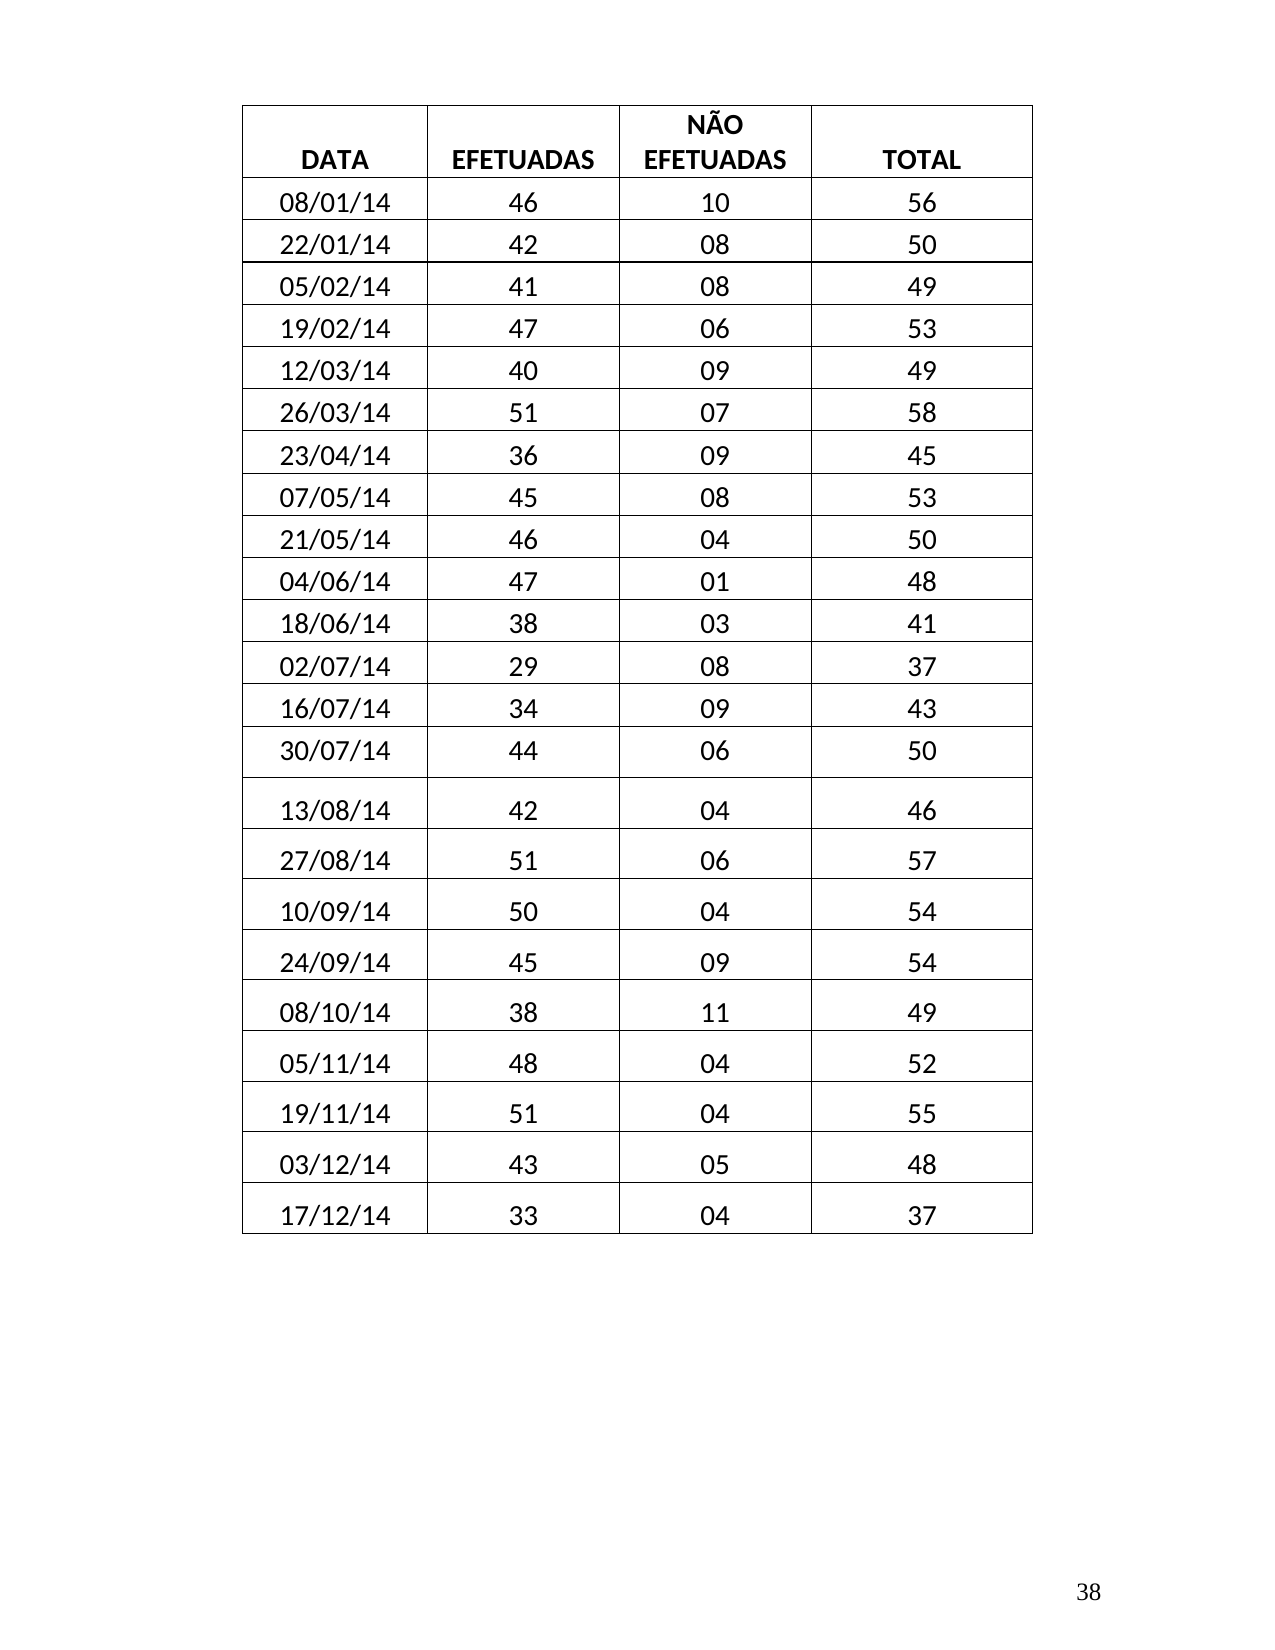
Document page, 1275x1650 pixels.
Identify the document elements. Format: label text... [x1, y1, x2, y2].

table_cell 27/08/14 [243, 829, 427, 878]
table_cell 49 [812, 980, 1032, 1030]
table_cell 18/06/14 [243, 600, 427, 641]
table_cell 05/02/14 [243, 263, 427, 304]
table_cell 54 [812, 879, 1032, 929]
table_cell 19/11/14 [243, 1082, 427, 1131]
table_cell [620, 768, 811, 777]
table_cell 40 [428, 347, 619, 388]
table_cell 46 [812, 778, 1032, 827]
table_cell 08/10/14 [243, 980, 427, 1030]
table_cell 26/03/14 [243, 389, 427, 430]
table_cell 34 [428, 684, 619, 726]
table_cell 05/11/14 [243, 1031, 427, 1081]
table_cell 50 [812, 220, 1032, 261]
table_cell 48 [812, 558, 1032, 599]
table_cell 03/12/14 [243, 1132, 427, 1182]
table_cell 06 [620, 305, 811, 346]
table_cell 09 [620, 347, 811, 388]
table_cell 36 [428, 431, 619, 472]
table_cell 08/01/14 [243, 178, 427, 219]
table_cell 38 [428, 600, 619, 641]
table_cell 16/07/14 [243, 684, 427, 726]
table_cell 51 [428, 1082, 619, 1131]
table_cell 43 [812, 684, 1032, 726]
table_cell 50 [428, 879, 619, 929]
table_cell 51 [428, 829, 619, 878]
table_cell 42 [428, 778, 619, 827]
table_cell 04 [620, 1031, 811, 1081]
table_cell 04 [620, 516, 811, 557]
table_cell 04 [620, 1082, 811, 1131]
table_cell 45 [428, 930, 619, 979]
table_cell 12/03/14 [243, 347, 427, 388]
table_cell 17/12/14 [243, 1183, 427, 1232]
table_cell 04 [620, 1183, 811, 1232]
table_cell 09 [620, 930, 811, 979]
table_cell 37 [812, 1183, 1032, 1232]
table_cell 58 [812, 389, 1032, 430]
table_header NÃO EFETUADAS [620, 106, 811, 177]
table_cell 51 [428, 389, 619, 430]
table_cell 05 [620, 1132, 811, 1182]
table_cell 44 [428, 727, 619, 768]
table_cell 24/09/14 [243, 930, 427, 979]
table_cell 33 [428, 1183, 619, 1232]
table_cell 53 [812, 474, 1032, 514]
table_cell 46 [428, 178, 619, 219]
table_cell 29 [428, 642, 619, 683]
table_cell 49 [812, 347, 1032, 388]
table_cell 45 [812, 431, 1032, 472]
table_cell 04 [620, 879, 811, 929]
table_cell 41 [428, 263, 619, 304]
table_cell 10 [620, 178, 811, 219]
table_cell [243, 768, 427, 777]
table_cell 52 [812, 1031, 1032, 1081]
table_cell 54 [812, 930, 1032, 979]
table_cell 41 [812, 600, 1032, 641]
table_header EFETUADAS [428, 106, 619, 177]
table_cell 04 [620, 778, 811, 827]
table_cell 57 [812, 829, 1032, 878]
table_cell 37 [812, 642, 1032, 683]
table_cell 19/02/14 [243, 305, 427, 346]
table_cell 11 [620, 980, 811, 1030]
table_cell 47 [428, 305, 619, 346]
table_cell 02/07/14 [243, 642, 427, 683]
table_cell 06 [620, 727, 811, 768]
table_cell 10/09/14 [243, 879, 427, 929]
table_cell 48 [812, 1132, 1032, 1182]
table_cell 08 [620, 474, 811, 514]
table_cell 06 [620, 829, 811, 878]
table_cell 50 [812, 516, 1032, 557]
table_cell 08 [620, 263, 811, 304]
table_cell 21/05/14 [243, 516, 427, 557]
table_cell 55 [812, 1082, 1032, 1131]
table_cell 08 [620, 642, 811, 683]
table_cell 46 [428, 516, 619, 557]
table_cell 43 [428, 1132, 619, 1182]
table_cell 07 [620, 389, 811, 430]
table_cell 03 [620, 600, 811, 641]
table_cell 42 [428, 220, 619, 261]
table_cell 09 [620, 684, 811, 726]
table_header DATA [243, 106, 427, 177]
table_cell 09 [620, 431, 811, 472]
table_cell 56 [812, 178, 1032, 219]
table_cell 53 [812, 305, 1032, 346]
table_cell 04/06/14 [243, 558, 427, 599]
table_cell 08 [620, 220, 811, 261]
table_cell [428, 768, 619, 777]
table_cell 49 [812, 263, 1032, 304]
table_cell 13/08/14 [243, 778, 427, 827]
table_cell 23/04/14 [243, 431, 427, 472]
table_header TOTAL [812, 106, 1032, 177]
table_cell 07/05/14 [243, 474, 427, 514]
table_cell 48 [428, 1031, 619, 1081]
table_cell 47 [428, 558, 619, 599]
table_cell 50 [812, 727, 1032, 768]
table_cell 38 [428, 980, 619, 1030]
table_cell [812, 768, 1032, 777]
table_cell 30/07/14 [243, 727, 427, 768]
table_cell 45 [428, 474, 619, 514]
table_cell 22/01/14 [243, 220, 427, 261]
table_cell 01 [620, 558, 811, 599]
